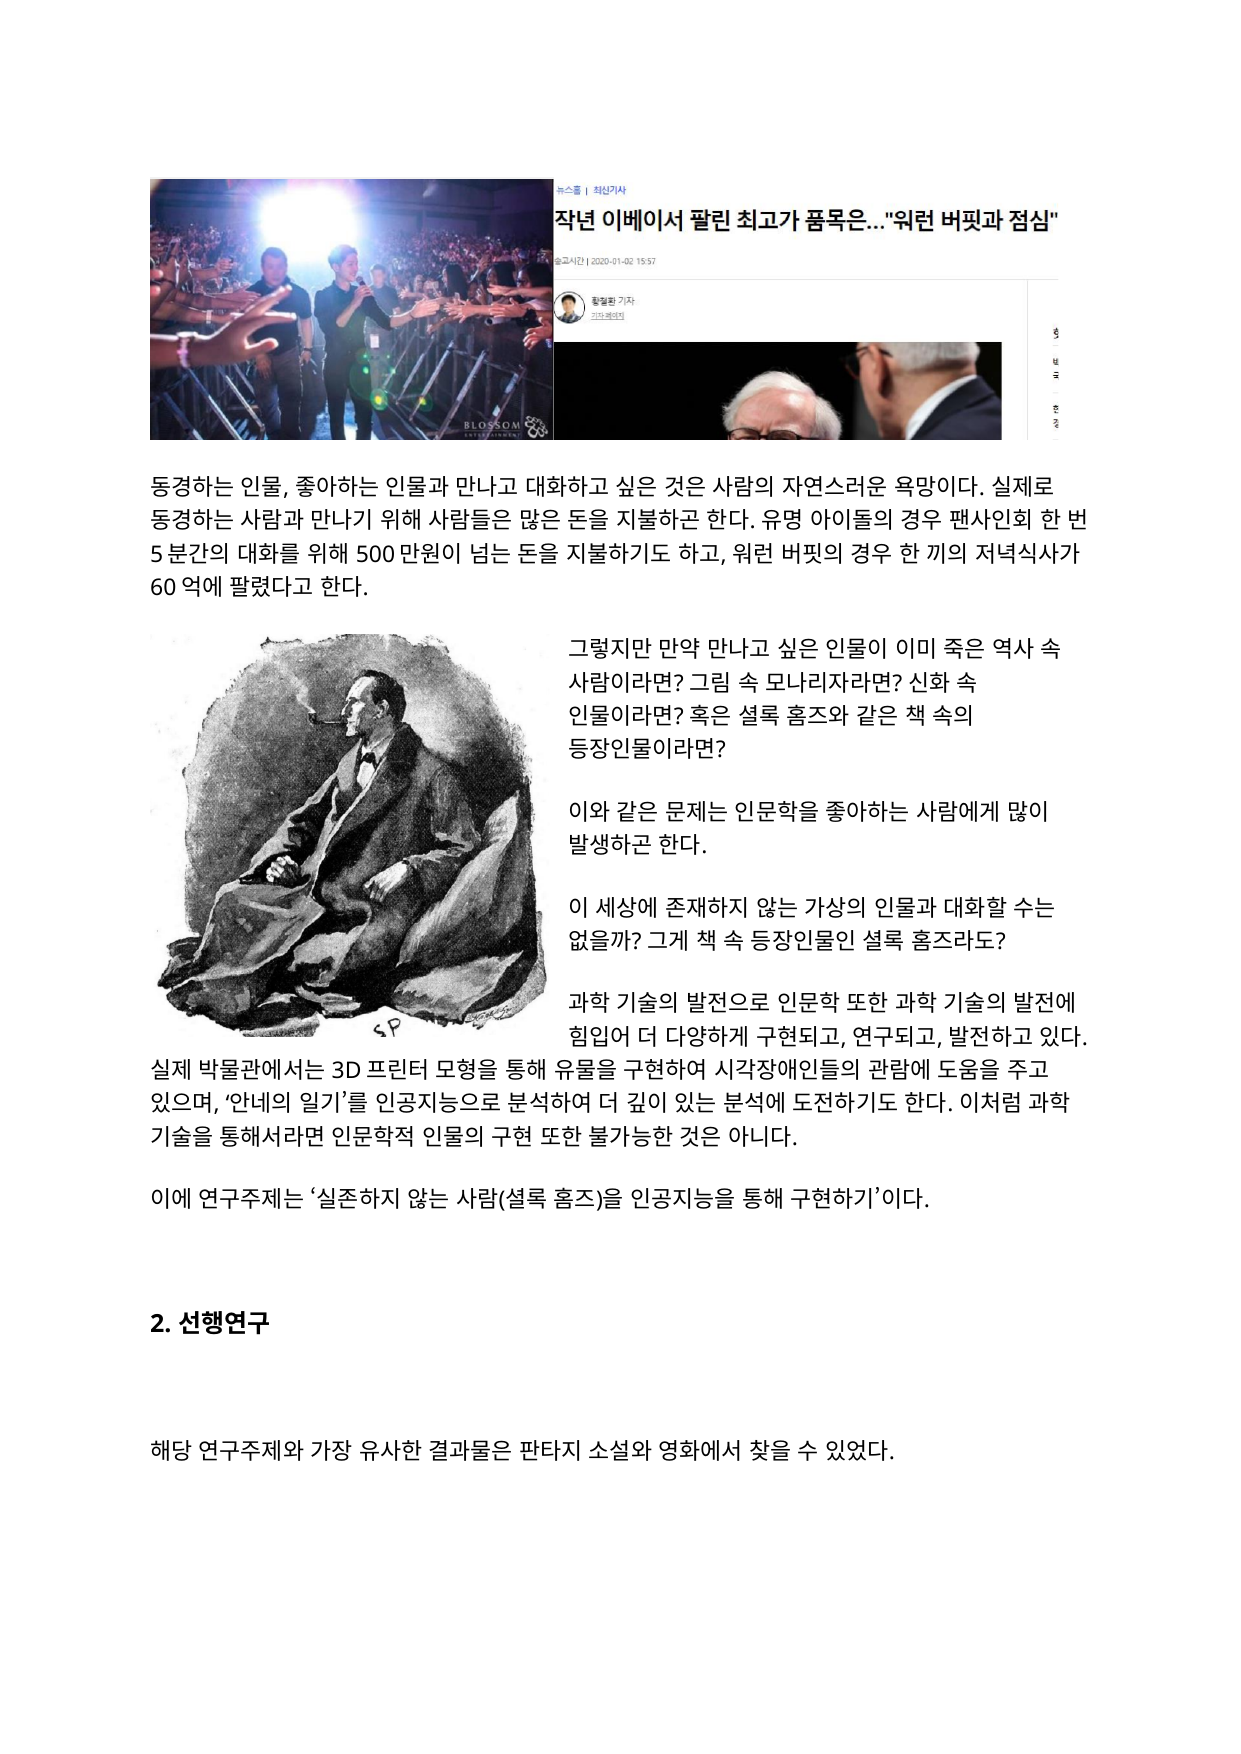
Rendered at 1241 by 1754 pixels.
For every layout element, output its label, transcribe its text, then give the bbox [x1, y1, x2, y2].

text 2. 선행연구 [150, 1304, 1090, 1340]
text 과학 기술의 발전으로 인문학 또한 과학 기술의 발전에 힘입어 더 다양하게 구현되고, 연구되고, 발전하고 있다. 실제 박물관에서는 3D프린터 모형을 통해 유물을 구현하여 시각장애인들의 관람에 도움을 주고 있으며, ‘안네의 일기’를 인공지능으로 분석하여 더 깊이 있는 분석에 도전하기도 한다. 이처럼 과학 기술을 통해서라면 인문학적 인물의 구현 또한 불가능한 것은 아니다. [150, 985, 1090, 1152]
picture [150, 634, 550, 1037]
text 이와 같은 문제는 인문학을 좋아하는 사람에게 많이 발생하곤 한다. [550, 794, 1090, 860]
text 그렇지만 만약 만나고 싶은 인물이 이미 죽은 역사 속 사람이라면? 그림 속 모나리자라면? 신화 속 인물이라면? 혹은 셜록 홈즈와 같은 책 속의 등장인물이라면? [150, 631, 1090, 764]
text 이에 연구주제는 ‘실존하지 않는 사람(셜록 홈즈)을 인공지능을 통해 구현하기’이다. [150, 1181, 1090, 1214]
picture [150, 177, 1059, 440]
text 동경하는 인물, 좋아하는 인물과 만나고 대화하고 싶은 것은 사람의 자연스러운 욕망이다. 실제로 동경하는 사람과 만나기 위해 사람들은 많은 돈을 지불하곤 한다. 유명 아이돌의 경우 팬사인회 한 번 5분간의 대화를 위해 500만원이 넘는 돈을 지불하기도 하고, 워런 버핏의 경우 한 끼의 저녁식사가 60억에 팔렸다고 한다. [150, 469, 1090, 602]
text 이 세상에 존재하지 않는 가상의 인물과 대화할 수는 없을까? 그게 책 속 등장인물인 셜록 홈즈라도? [550, 889, 1090, 956]
text 해당 연구주제와 가장 유사한 결과물은 판타지 소설와 영화에서 찾을 수 있었다. [150, 1432, 1090, 1466]
